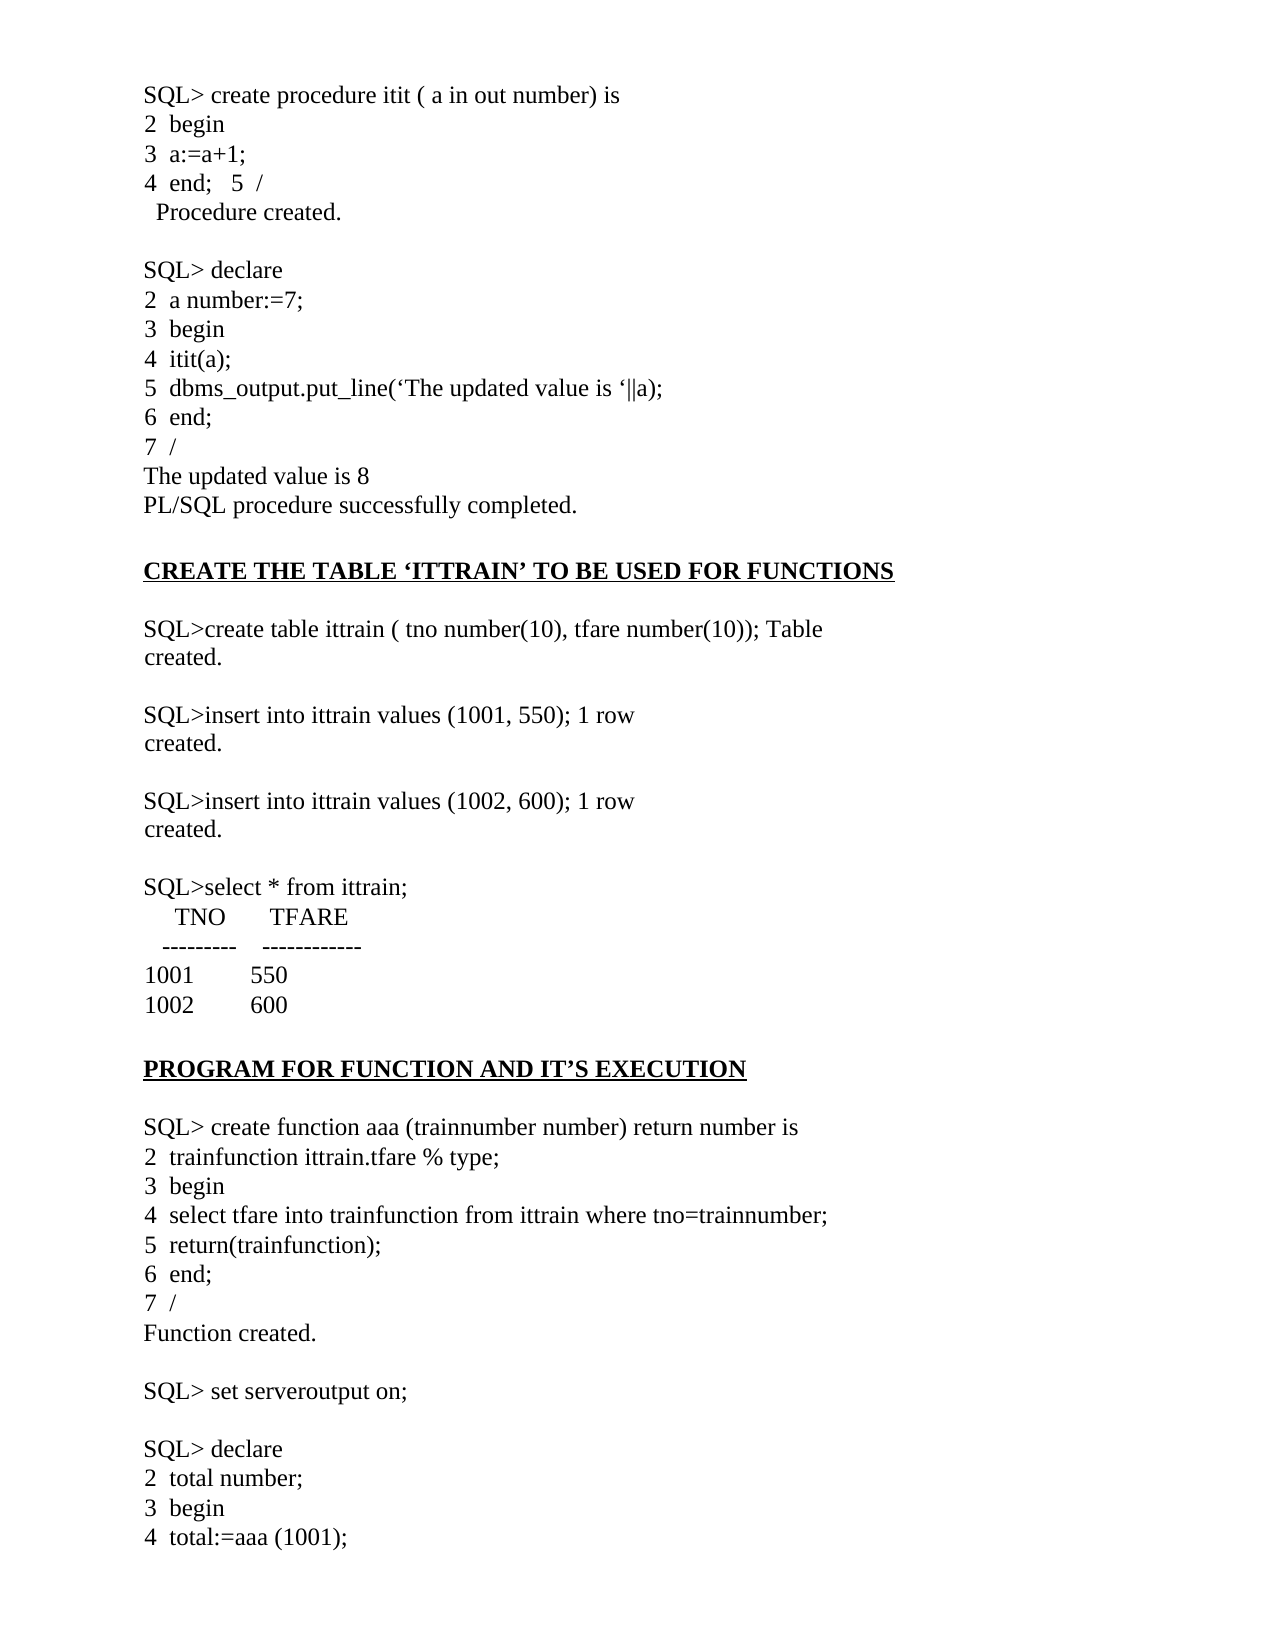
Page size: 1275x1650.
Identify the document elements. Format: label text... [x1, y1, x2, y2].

text The updated value is 8 [143, 462, 1145, 490]
text PL/SQL procedure successfully completed. [143, 492, 1145, 519]
list dbms_output.put_line(‘The updated value is ‘||a); [144, 374, 1145, 402]
list begin [144, 1494, 1145, 1522]
list end; [144, 1260, 1145, 1288]
list total:=aaa (1001); [144, 1523, 1145, 1551]
text SQL> set serveroutput on; [143, 1377, 1145, 1405]
text SQL> create procedure itit ( a in out number) is [143, 81, 1145, 109]
list total number; [144, 1465, 1145, 1492]
list / [144, 433, 1145, 461]
text SQL> create function aaa (trainnumber number) return number is [143, 1113, 1145, 1141]
text PROGRAM FOR FUNCTION AND IT’S EXECUTION [143, 1054, 1146, 1083]
text Function created. [143, 1319, 1145, 1347]
text CREATE THE TABLE ‘ITTRAIN’ TO BE USED FOR FUNCTIONS [143, 556, 1146, 584]
list end; 5 / [144, 169, 1145, 197]
list / [144, 1290, 1145, 1317]
text SQL> declare [143, 1435, 1145, 1463]
text SQL>select * from ittrain; [143, 873, 1145, 901]
text SQL>insert into ittrain values (1002, 600); 1 row created. [143, 787, 636, 843]
list begin [144, 1172, 1145, 1200]
list 600 [144, 991, 1145, 1019]
text Procedure created. [143, 198, 1145, 226]
list return(trainfunction); [144, 1231, 1145, 1259]
text SQL>insert into ittrain values (1001, 550); 1 row created. [143, 701, 636, 757]
list end; [144, 404, 1145, 431]
list begin [144, 316, 1145, 343]
text SQL>create table ittrain ( tno number(10), tfare number(10)); Table created. [143, 615, 824, 671]
list select tfare into trainfunction from ittrain where tno=trainnumber; [144, 1202, 1145, 1229]
list begin [144, 110, 1145, 138]
text --------- ------------ [143, 932, 1145, 960]
list 550 [144, 961, 1145, 989]
text SQL> declare [143, 257, 1145, 284]
list a:=a+1; [144, 140, 1145, 168]
list itit(a); [144, 345, 1145, 373]
list a number:=7; [144, 286, 1145, 314]
text TNO TFARE [143, 903, 1145, 931]
list trainfunction ittrain.tfare % type; [144, 1143, 1145, 1171]
